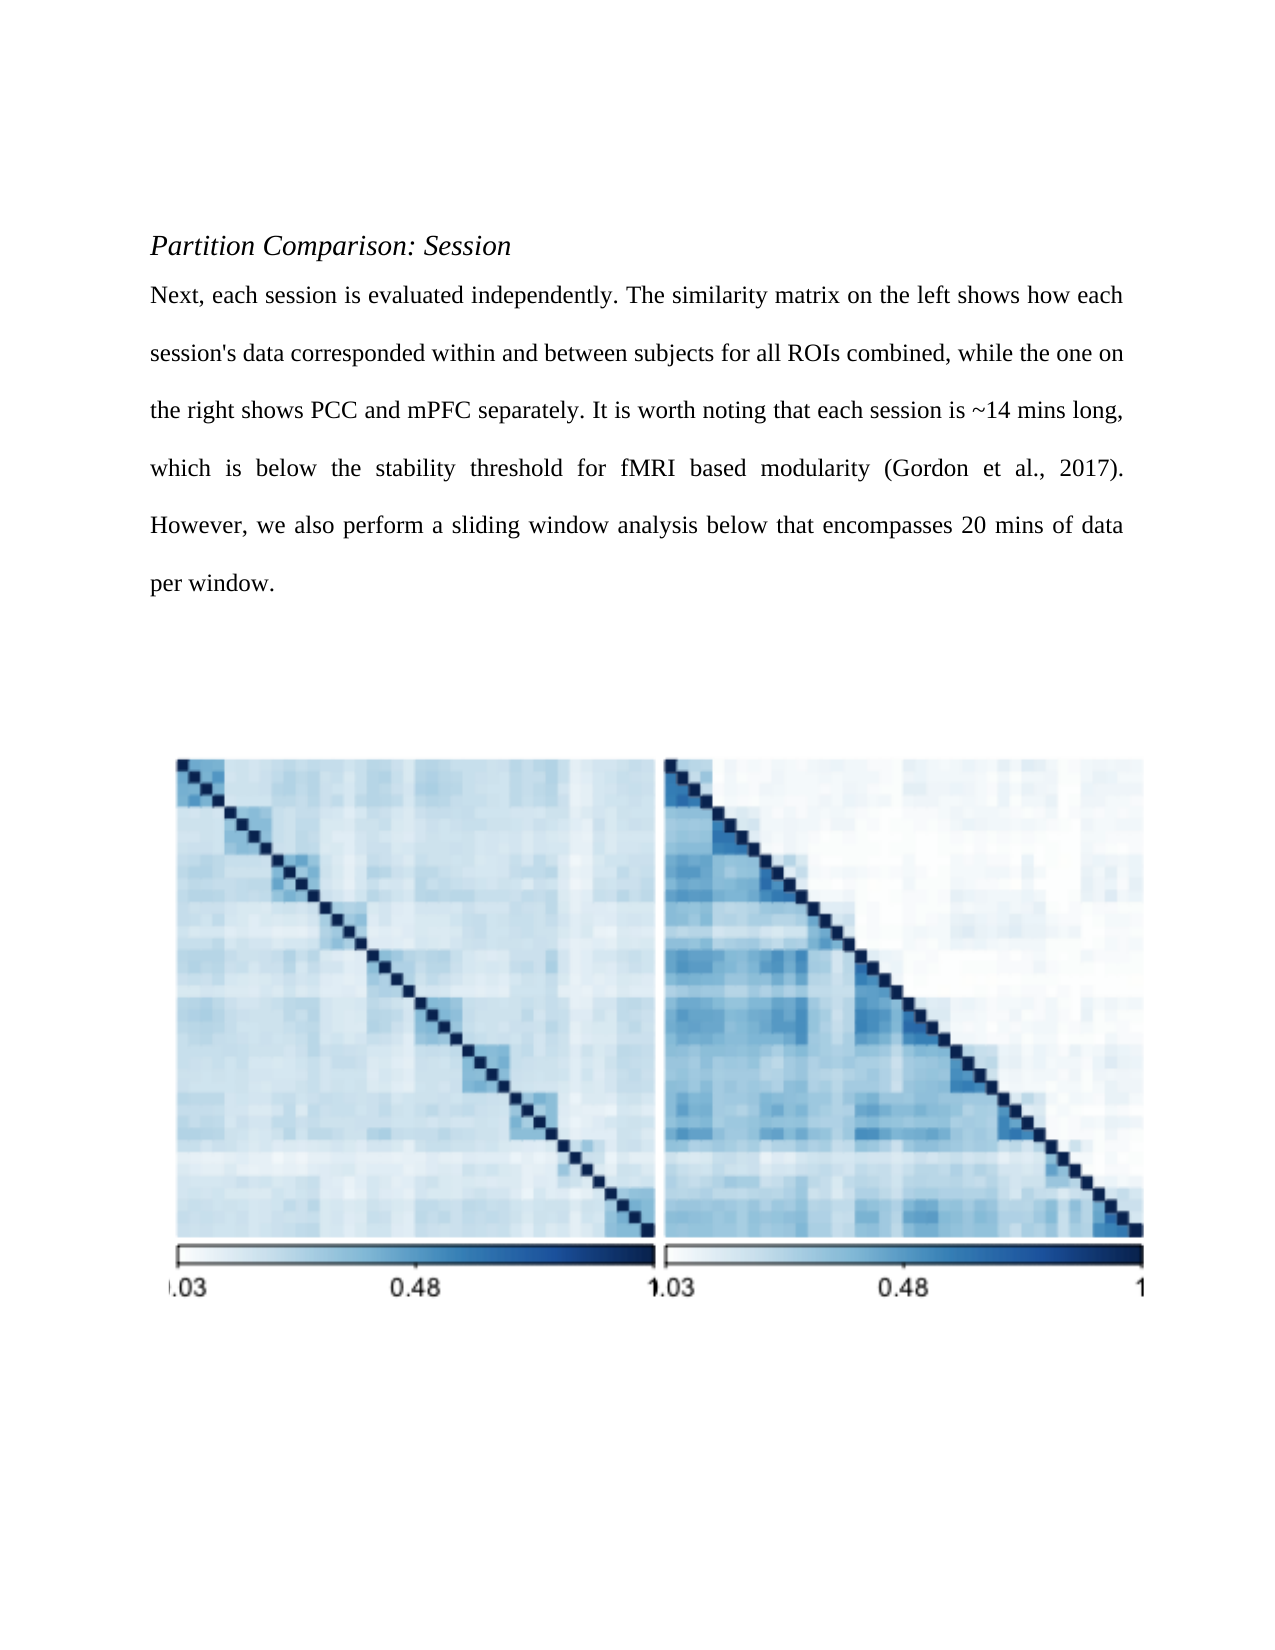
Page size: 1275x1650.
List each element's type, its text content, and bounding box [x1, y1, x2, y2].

subtitle Partition Comparison: Session [150, 228, 1125, 262]
text Next, each session is evaluated independently. The similarity matrix on the left shows how each session's data corresponded within and between subjects for all ROIs combined, while the one on the right shows PCC and mPFC separately. It is worth noting that each session is ~14 mins long, which is below the stability threshold for fMRI based modularity (Gordon et al., 2017). However, we also perform a sliding window analysis below that encompasses 20 mins of data per window. [150, 281, 1125, 597]
picture [168, 644, 1144, 1425]
